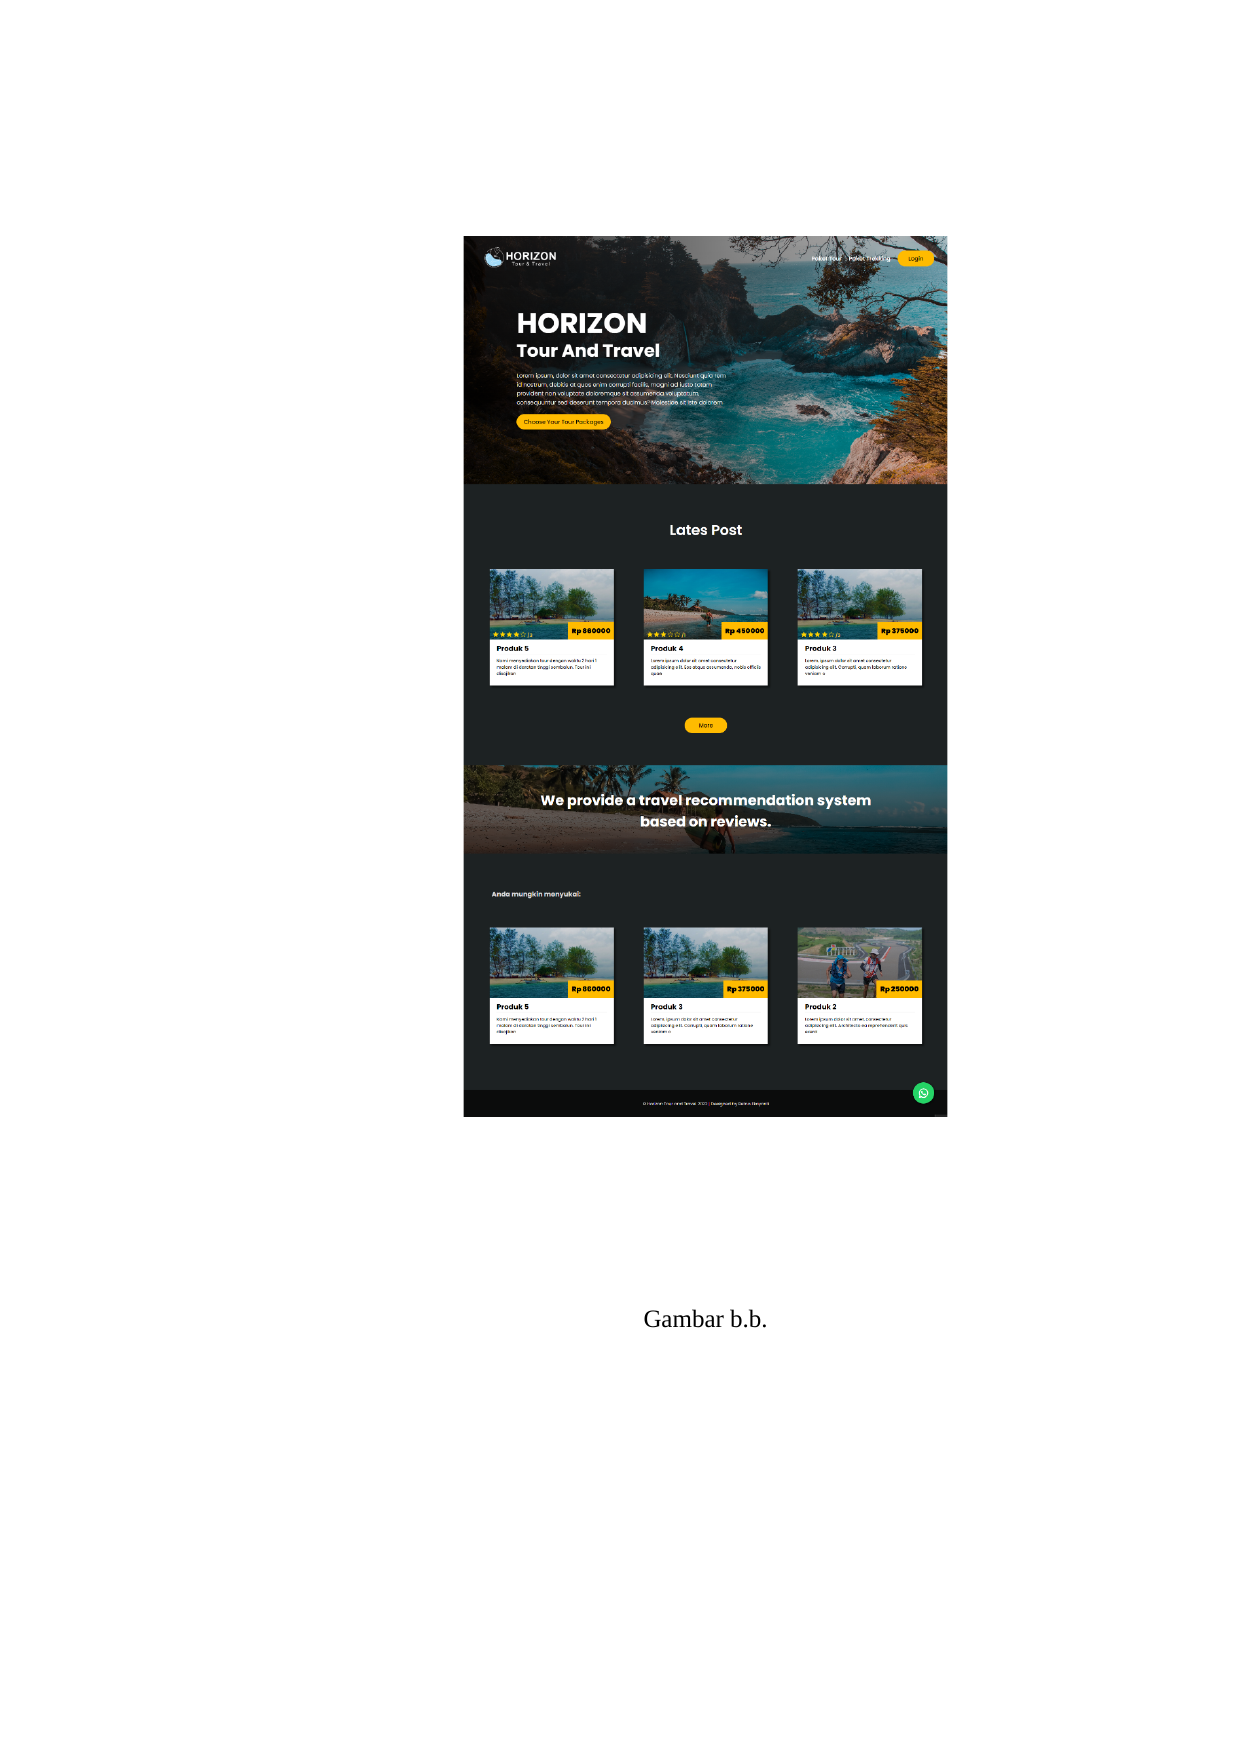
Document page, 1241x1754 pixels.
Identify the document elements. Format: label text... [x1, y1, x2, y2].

picture [463, 236, 948, 1117]
list Gambar b.b. [348, 1304, 1063, 1333]
